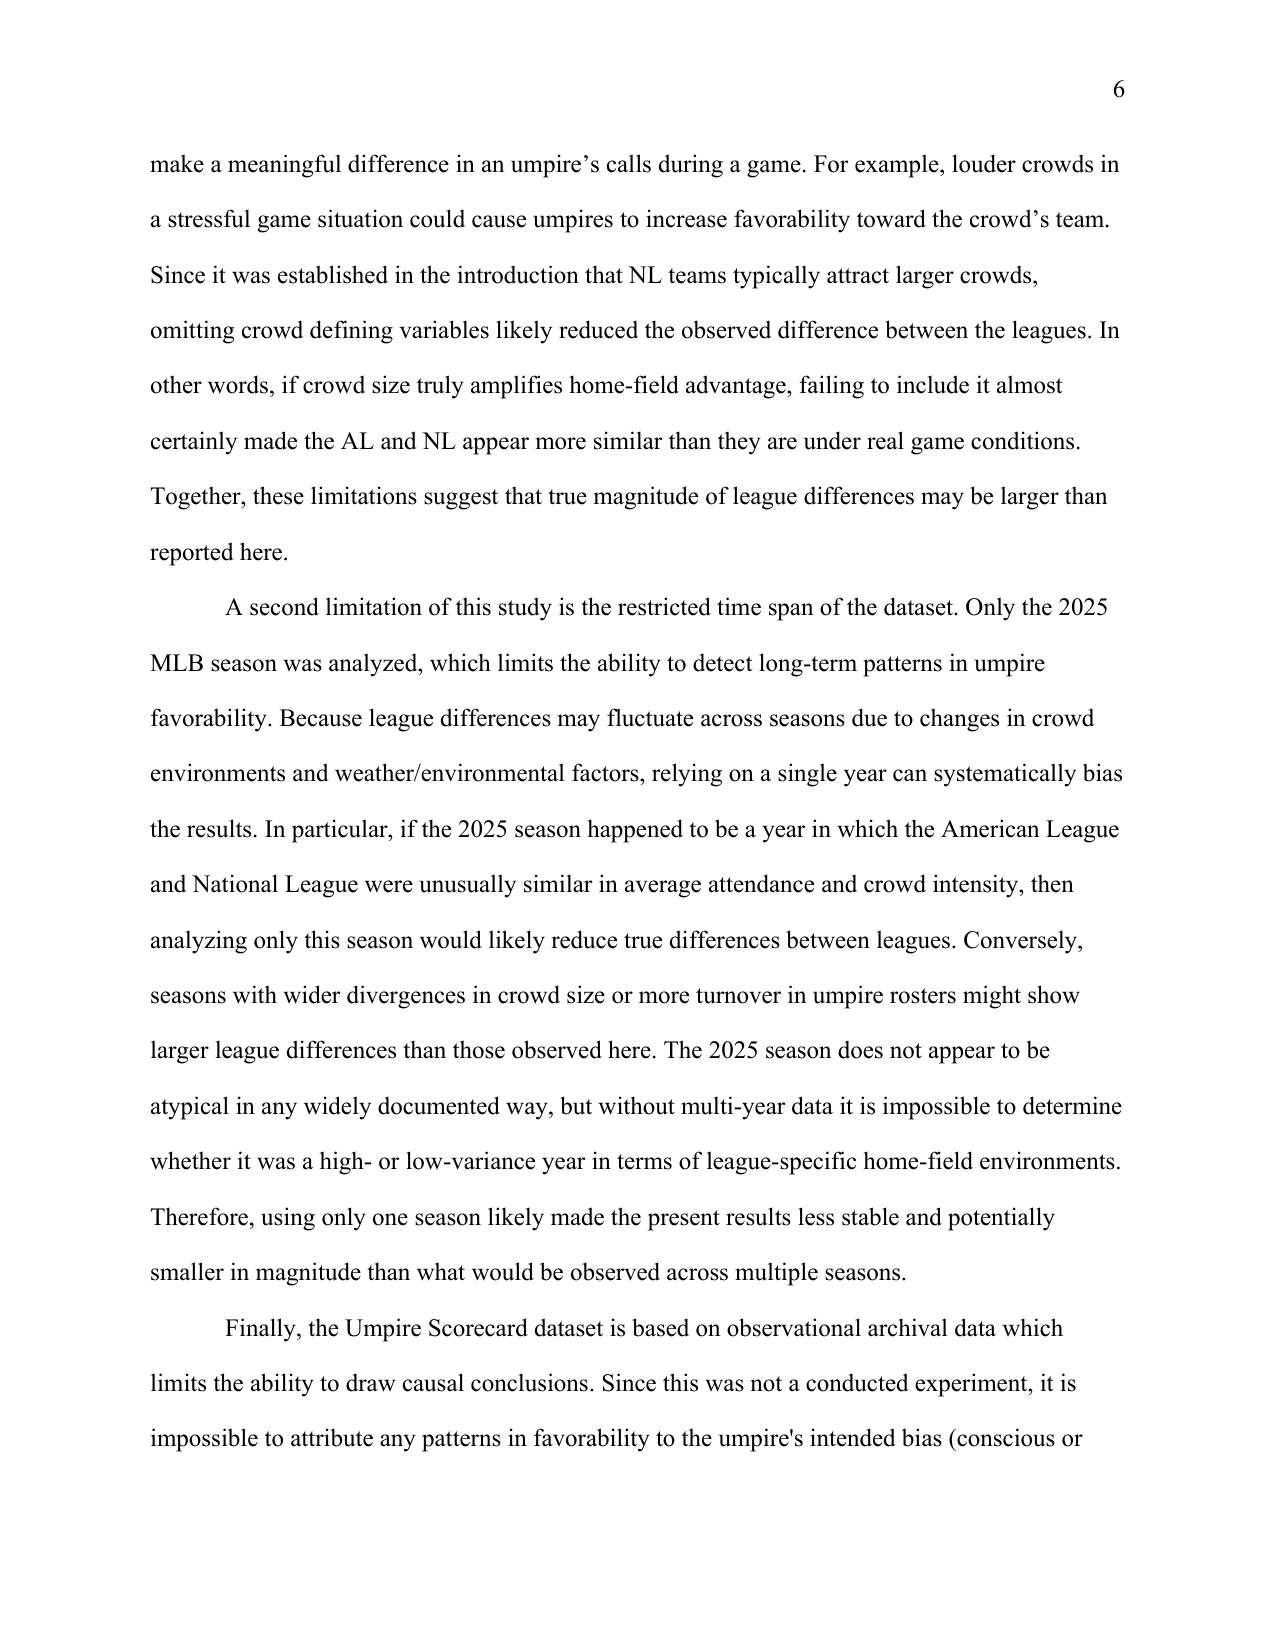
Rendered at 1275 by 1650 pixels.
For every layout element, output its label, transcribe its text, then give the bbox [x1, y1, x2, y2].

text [150, 1314, 1125, 1452]
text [150, 150, 1125, 566]
text A second limitation of this study is the restricted time span of the dataset. Only the 2025 MLB season was analyzed, which limits the ability to detect long-term patterns in umpire favorability. Because league differences may fluctuate across seasons due to changes in crowd environments and weather/environmental factors, relying on a single year can systematically bias the results. In particular, if the 2025 season happened to be a year in which the American League and National League were unusually similar in average attendance and crowd intensity, then analyzing only this season would likely reduce true differences between leagues. Conversely, seasons with wider divergences in crowd size or more turnover in umpire rosters might show larger league differences than those observed here. The 2025 season does not appear to be atypical in any widely documented way, but without multi-year data it is impossible to determine whether it was a high- or low-variance year in terms of league-specific home-field environments. Therefore, using only one season likely made the present results less stable and potentially smaller in magnitude than what would be observed across multiple seasons. [150, 593, 1125, 1286]
